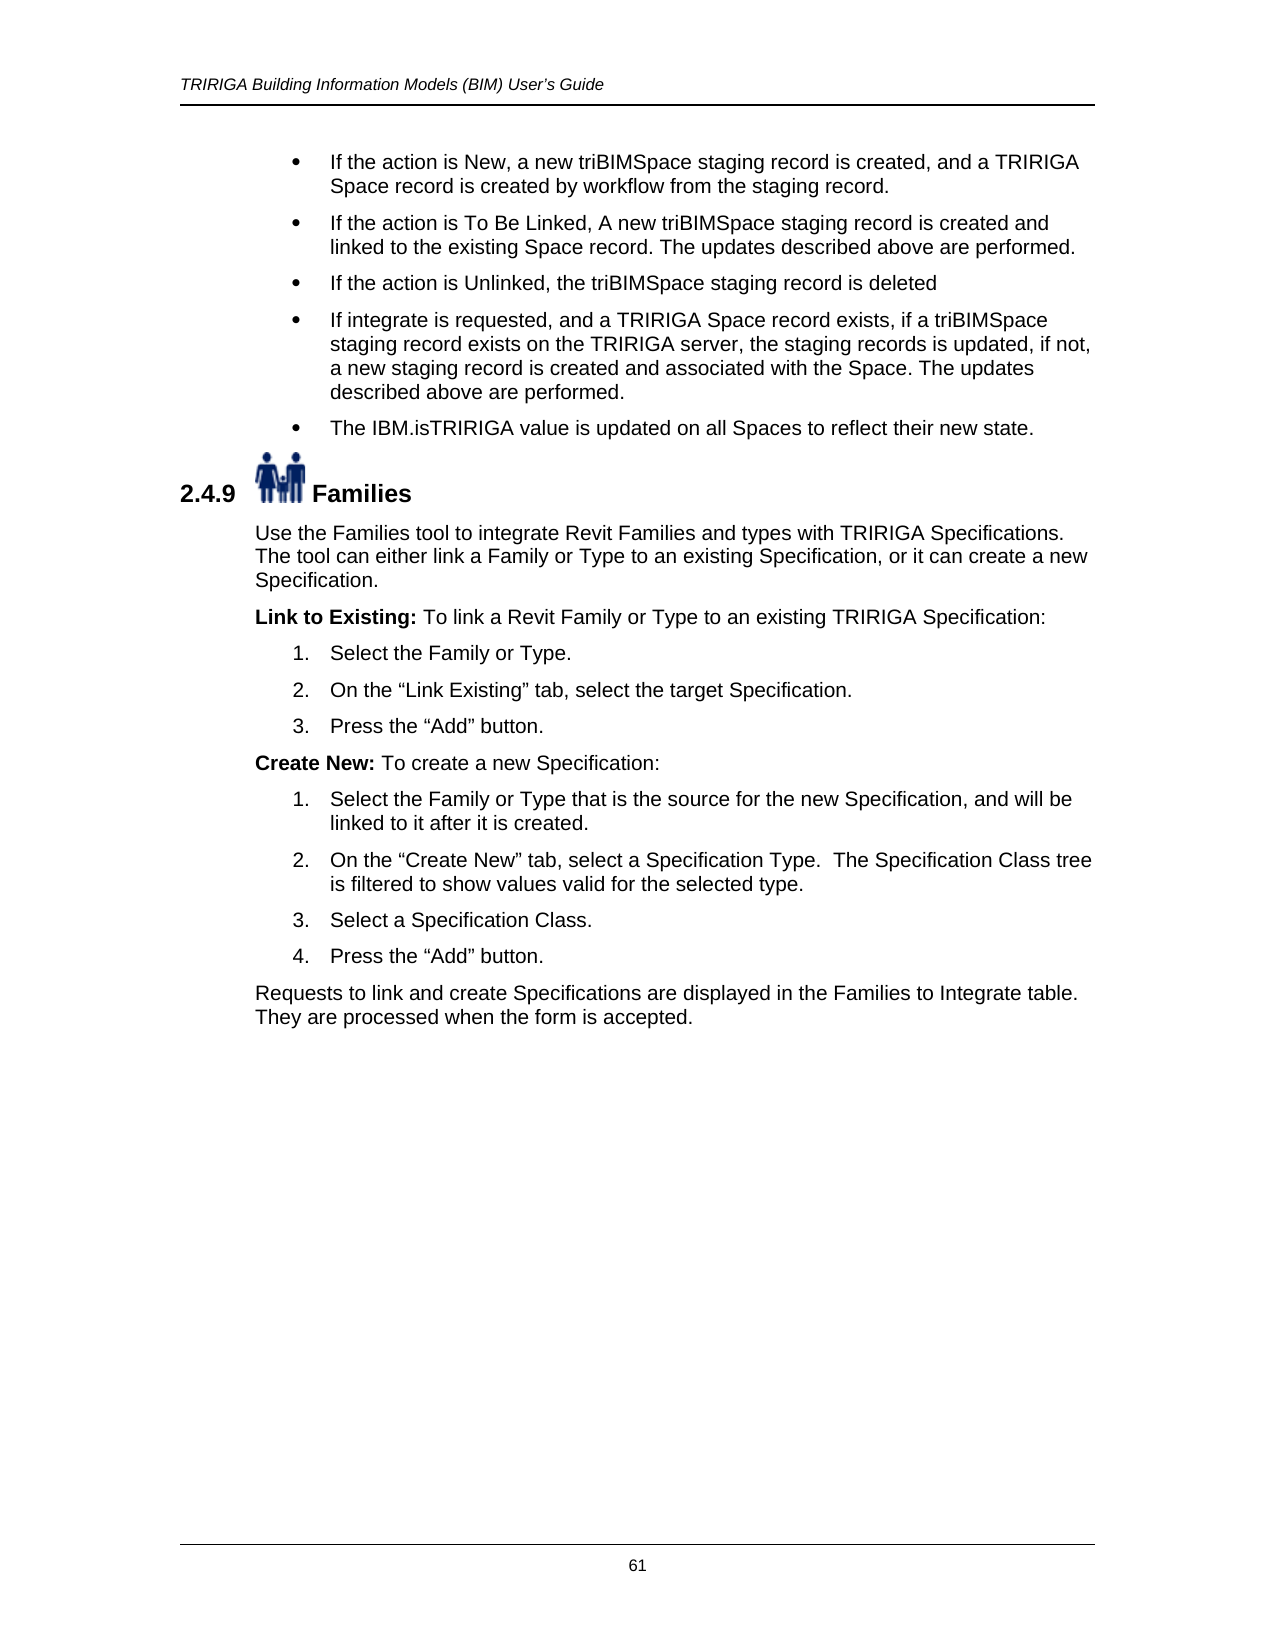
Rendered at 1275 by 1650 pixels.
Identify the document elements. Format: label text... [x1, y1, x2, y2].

list On the “Create New” tab, select a Specification Type. The Specification Class tree is filtered to show values valid for the selected type. [292, 847, 1095, 895]
text Link to Existing: To link a Revit Family or Type to an existing TRIRIGA Specification: [255, 605, 1095, 629]
picture [255, 452, 306, 503]
text Create New: To create a new Specification: [255, 751, 1095, 774]
list If integrate is requested, and a TRIRIGA Space record exists, if a triBIMSpace staging record exists on the TRIRIGA server, the staging records is updated, if not, a new staging record is created and associated with the Space. The updates described above are performed. [292, 308, 1095, 403]
list Select the Family or Type. [292, 641, 1095, 665]
text Requests to link and create Specifications are displayed in the Families to Integrate table. They are processed when the form is accepted. [255, 981, 1095, 1029]
list Select the Family or Type that is the source for the new Specification, and will be linked to it after it is created. [292, 787, 1095, 835]
list If the action is To Be Linked, A new triBIMSpace staging record is created and linked to the existing Space record. The updates described above are performed. [292, 211, 1095, 258]
list If the action is New, a new triBIMSpace staging record is created, and a TRIRIGA Space record is created by workflow from the staging record. [292, 150, 1095, 198]
text Use the Families tool to integrate Revit Families and types with TRIRIGA Specifications. The tool can either link a Family or Type to an existing Specification, or it can create a new Specification. [255, 520, 1095, 592]
list If the action is Unlinked, the triBIMSpace staging record is deleted [292, 271, 1095, 295]
list Press the “Add” button. [292, 714, 1095, 738]
list The IBM.isTRIRIGA value is updated on all Spaces to reflect their new state. [292, 416, 1095, 440]
list Select a Specification Class. [292, 908, 1095, 932]
list On the “Link Existing” tab, select the target Specification. [292, 678, 1095, 702]
list Press the “Add” button. [292, 944, 1095, 968]
subtitle Families [180, 453, 1095, 508]
